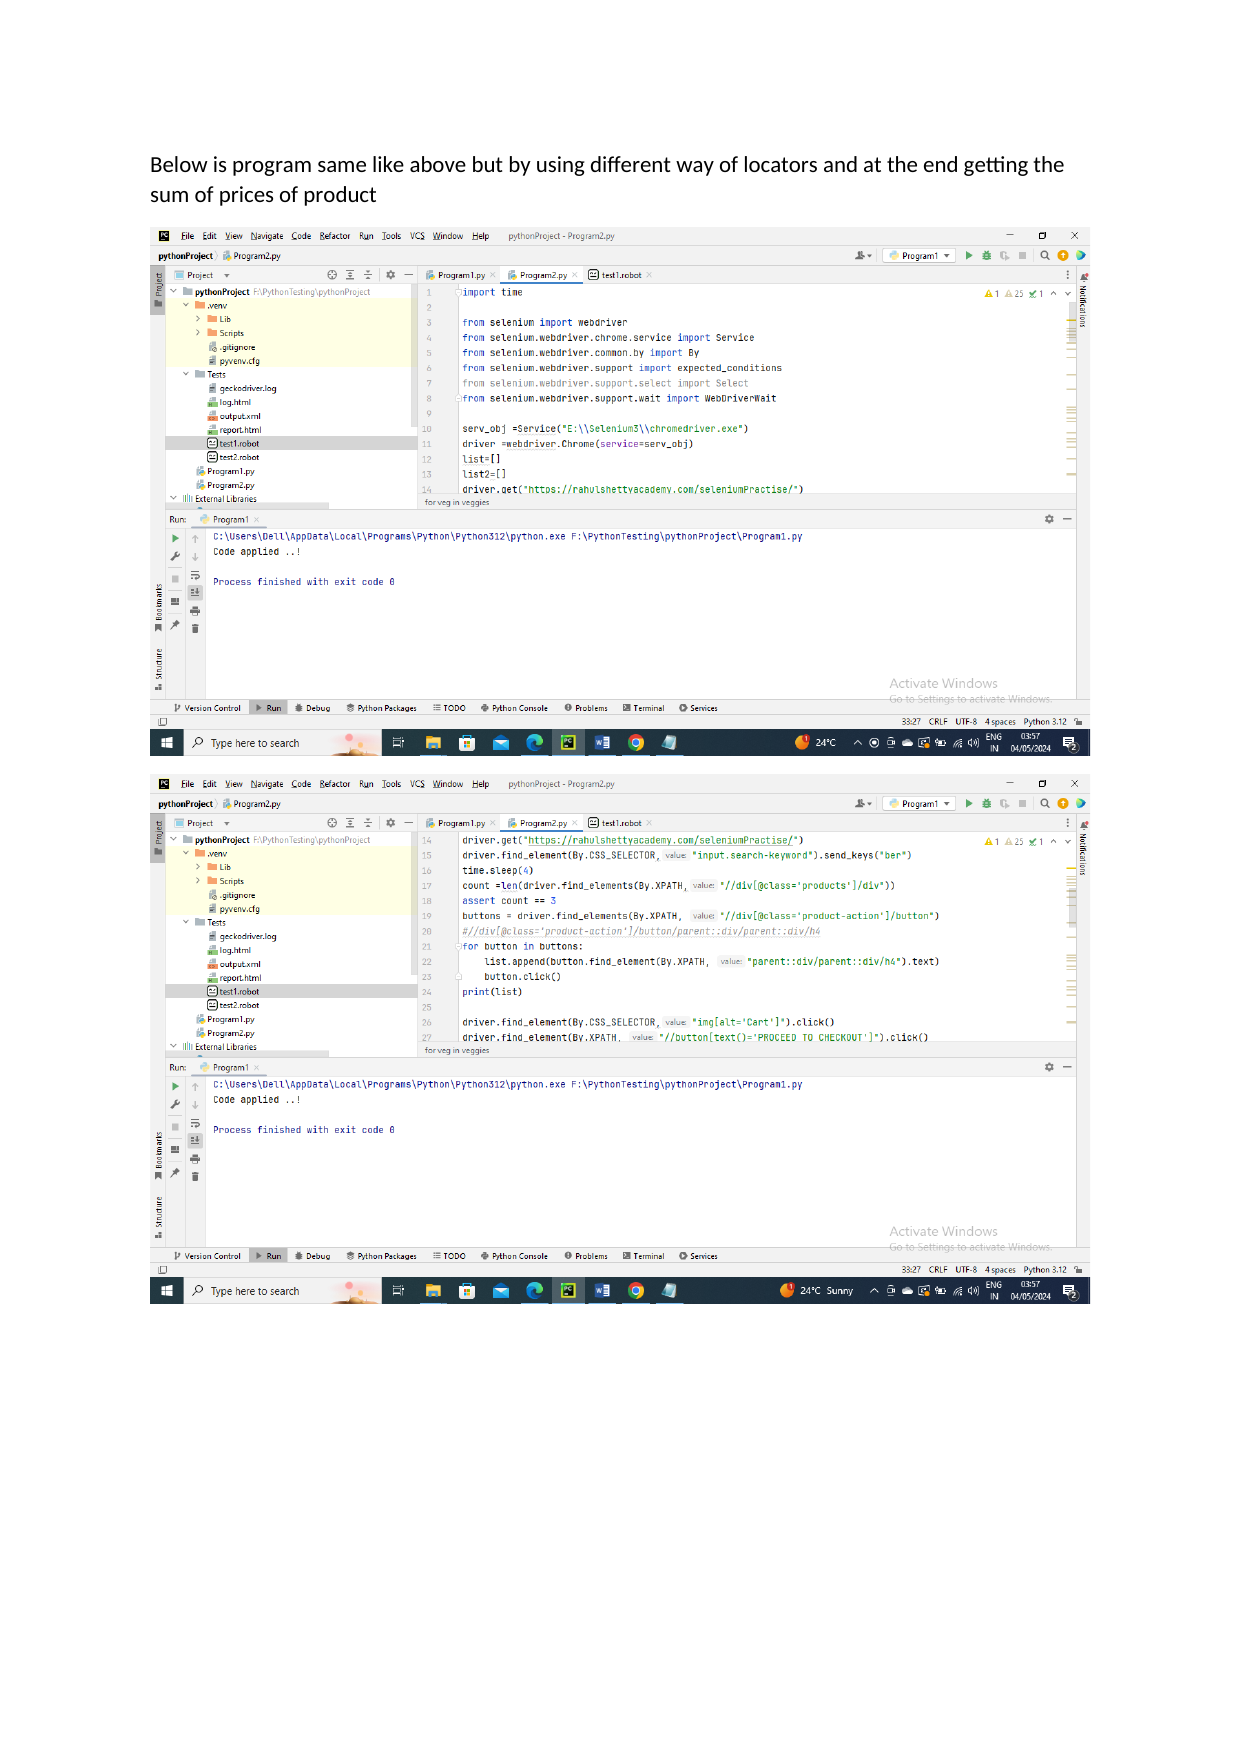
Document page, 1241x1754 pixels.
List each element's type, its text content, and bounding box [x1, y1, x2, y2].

picture [150, 227, 1091, 756]
picture [150, 774, 1091, 1304]
text Below is program same like above but by using different way of locators and at the end getting the sum of prices of product [150, 150, 1090, 208]
